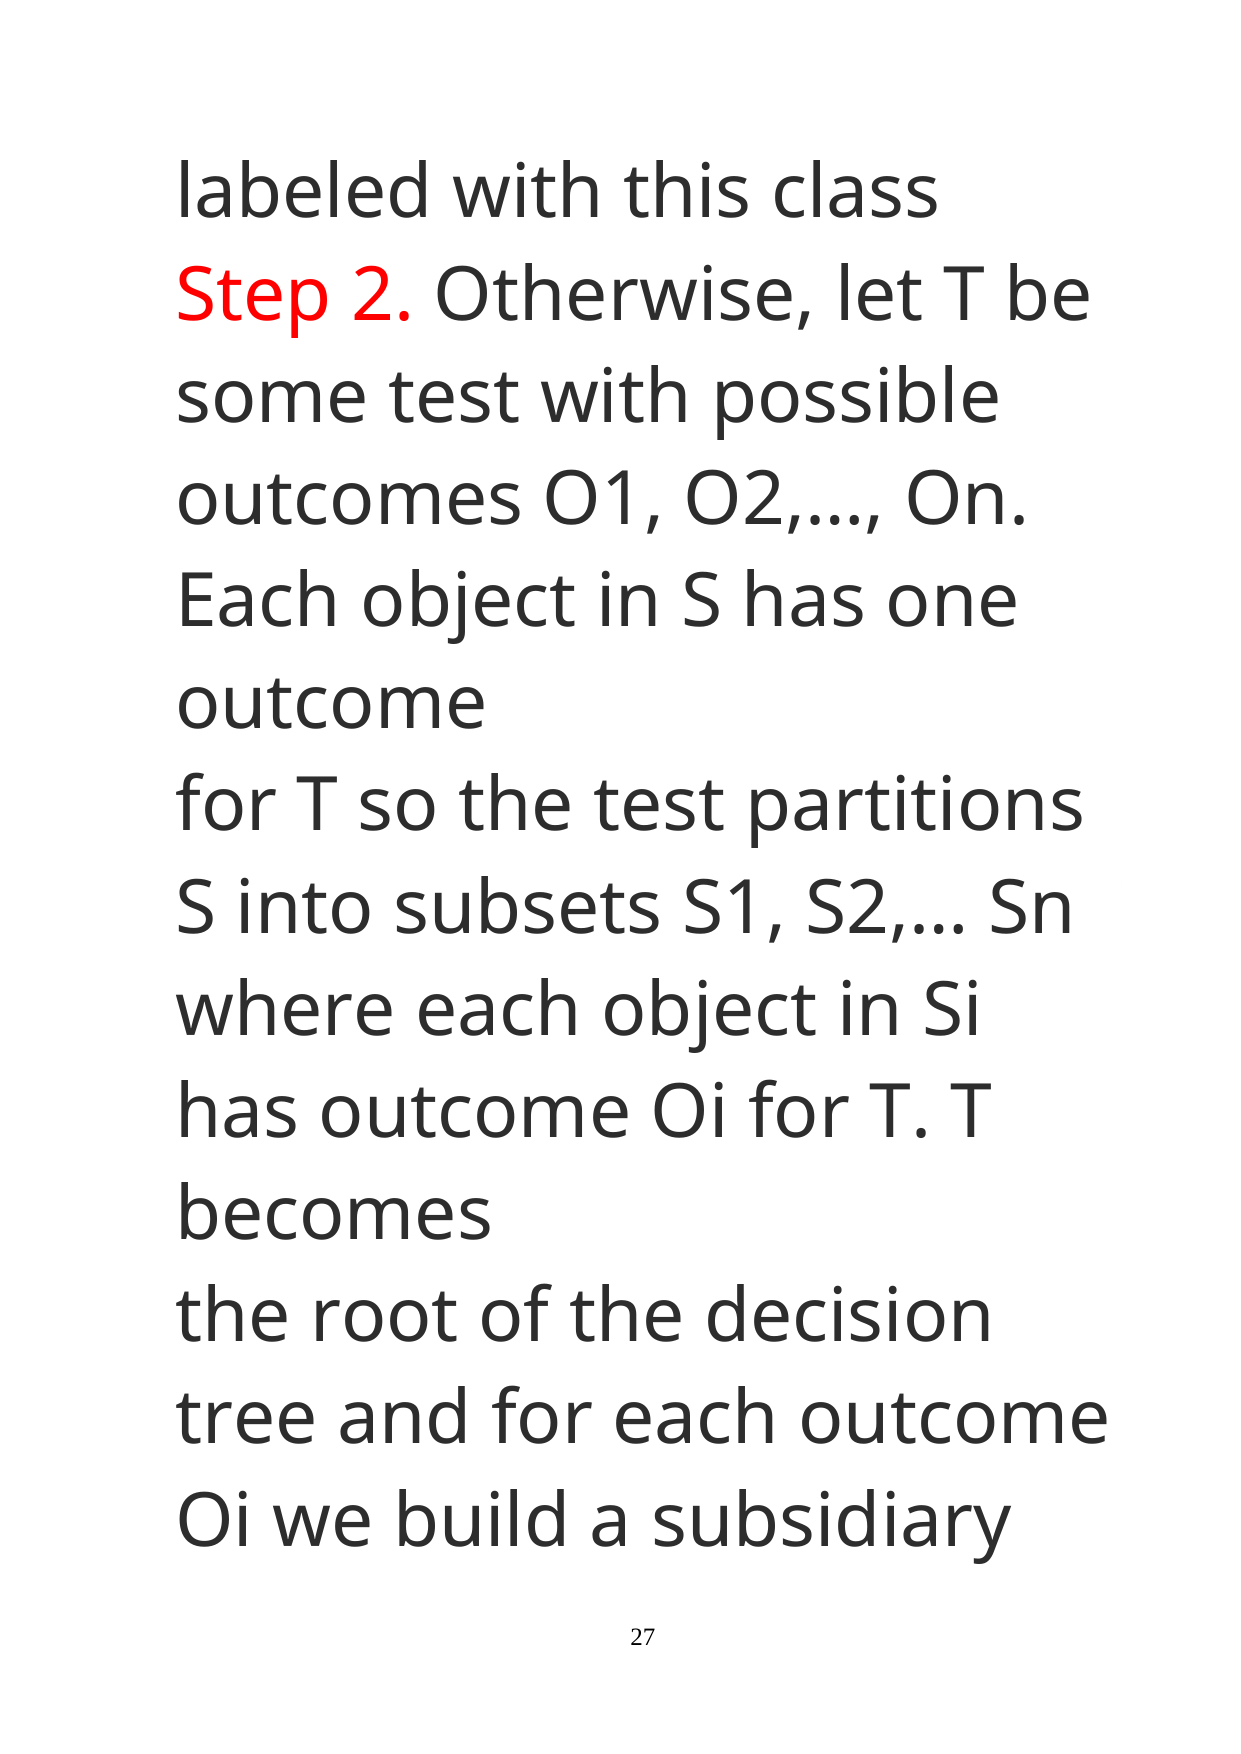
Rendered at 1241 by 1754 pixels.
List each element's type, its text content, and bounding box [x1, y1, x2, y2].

text Step 2. Otherwise, let T be some test with possible outcomes O1, O2,…, On. Each object in S has one outcome [175, 240, 1121, 751]
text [175, 1262, 1121, 1568]
text for T so the test partitions S into subsets S1, S2,… Sn where each object in Si has outcome Oi for T. T becomes [175, 751, 1121, 1262]
text labeled with this class [175, 137, 1121, 240]
